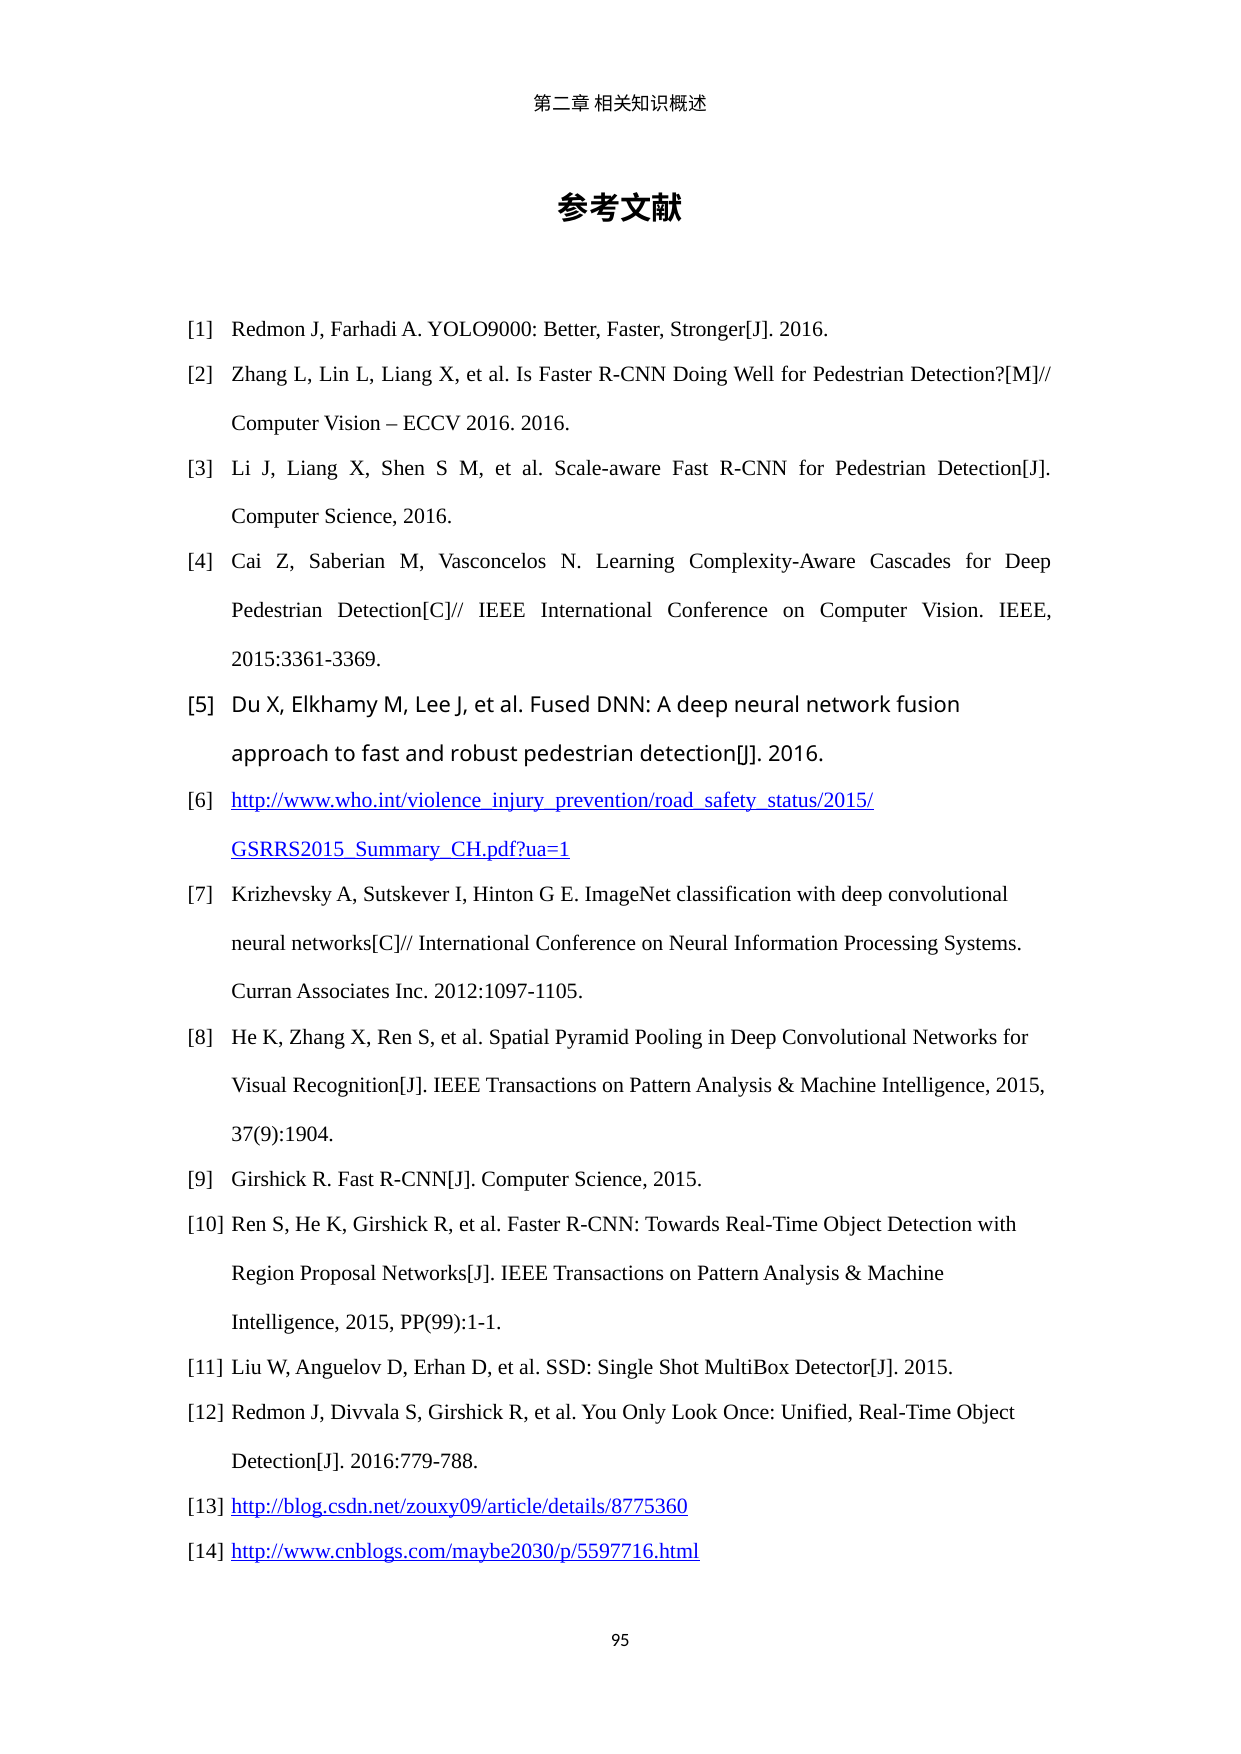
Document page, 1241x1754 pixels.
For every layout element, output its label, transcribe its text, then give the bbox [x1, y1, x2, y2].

list Liu W, Anguelov D, Erhan D, et al. SSD: Single Shot MultiBox Detector[J]. 2015. [187, 1350, 1053, 1383]
list Cai Z, Saberian M, Vasconcelos N. Learning Complexity-Aware Cascades for Deep Pedestrian Detection[C]// IEEE International Conference on Computer Vision. IEEE, 2015:3361-3369. [187, 545, 1053, 675]
list http://www.who.int/violence_injury_prevention/road_safety_status/2015/GSRRS2015_Summary_CH.pdf?ua=1 [187, 783, 1053, 865]
list Girshick R. Fast R-CNN[J]. Computer Science, 2015. [187, 1163, 1053, 1195]
list Li J, Liang X, Shen S M, et al. Scale-aware Fast R-CNN for Pedestrian Detection[J]. Computer Science, 2016. [187, 451, 1053, 532]
list Du X, Elkhamy M, Lee J, et al. Fused DNN: A deep neural network fusion approach to fast and robust pedestrian detection[J]. 2016. [187, 687, 1053, 769]
list Ren S, He K, Girshick R, et al. Faster R-CNN: Towards Real-Time Object Detection with Region Proposal Networks[J]. IEEE Transactions on Pattern Analysis & Machine Intelligence, 2015, PP(99):1-1. [187, 1208, 1053, 1338]
list He K, Zhang X, Ren S, et al. Spatial Pyramid Pooling in Deep Convolutional Networks for Visual Recognition[J]. IEEE Transactions on Pattern Analysis & Machine Intelligence, 2015, 37(9):1904. [187, 1020, 1053, 1150]
list http://www.cnblogs.com/maybe2030/p/5597716.html [187, 1534, 1053, 1567]
list Redmon J, Farhadi A. YOLO9000: Better, Faster, Stronger[J]. 2016. [187, 312, 1053, 344]
list Krizhevsky A, Sutskever I, Hinton G E. ImageNet classification with deep convolutional neural networks[C]// International Conference on Neural Information Processing Systems. Curran Associates Inc. 2012:1097-1105. [187, 877, 1053, 1007]
list Zhang L, Lin L, Liang X, et al. Is Faster R-CNN Doing Well for Pedestrian Detection?[M]// Computer Vision – ECCV 2016. 2016. [187, 357, 1053, 438]
subtitle 参考文献 [187, 174, 1053, 239]
list Redmon J, Divvala S, Girshick R, et al. You Only Look Once: Unified, Real-Time Object Detection[J]. 2016:779-788. [187, 1395, 1053, 1477]
list http://blog.csdn.net/zouxy09/article/details/8775360 [187, 1489, 1053, 1522]
